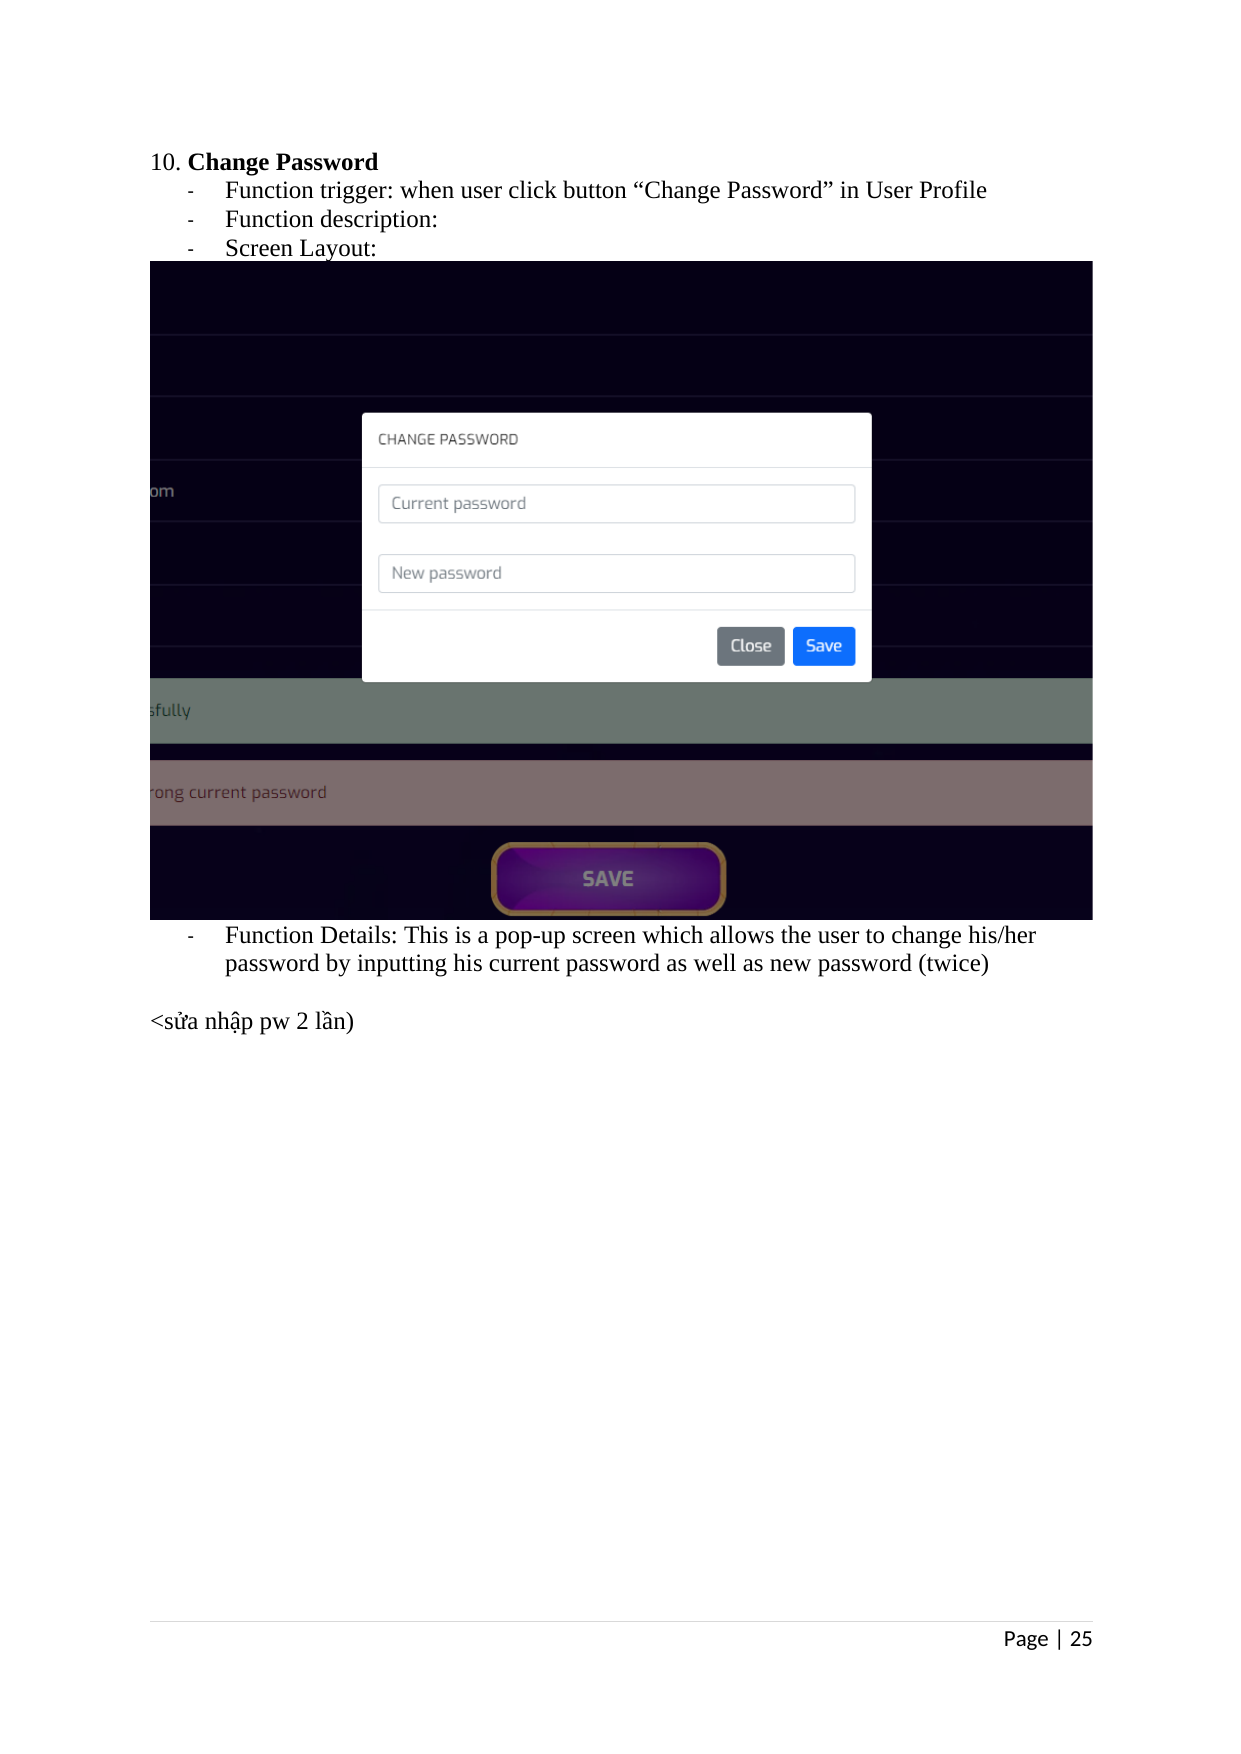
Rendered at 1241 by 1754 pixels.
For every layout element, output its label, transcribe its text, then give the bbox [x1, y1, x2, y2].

list Function description: [187, 204, 1093, 233]
list Function Details: This is a pop-up screen which allows the user to change his/her password by inputting his current password as well as new password (twice) [187, 920, 1093, 977]
text <sửa nhập pw 2 lần) [150, 1006, 1093, 1035]
text 10. Change Password [150, 147, 1093, 175]
list Function trigger: when user click button “Change Password” in User Profile [187, 175, 1093, 204]
picture [150, 261, 1093, 920]
list Screen Layout: [187, 233, 1093, 261]
